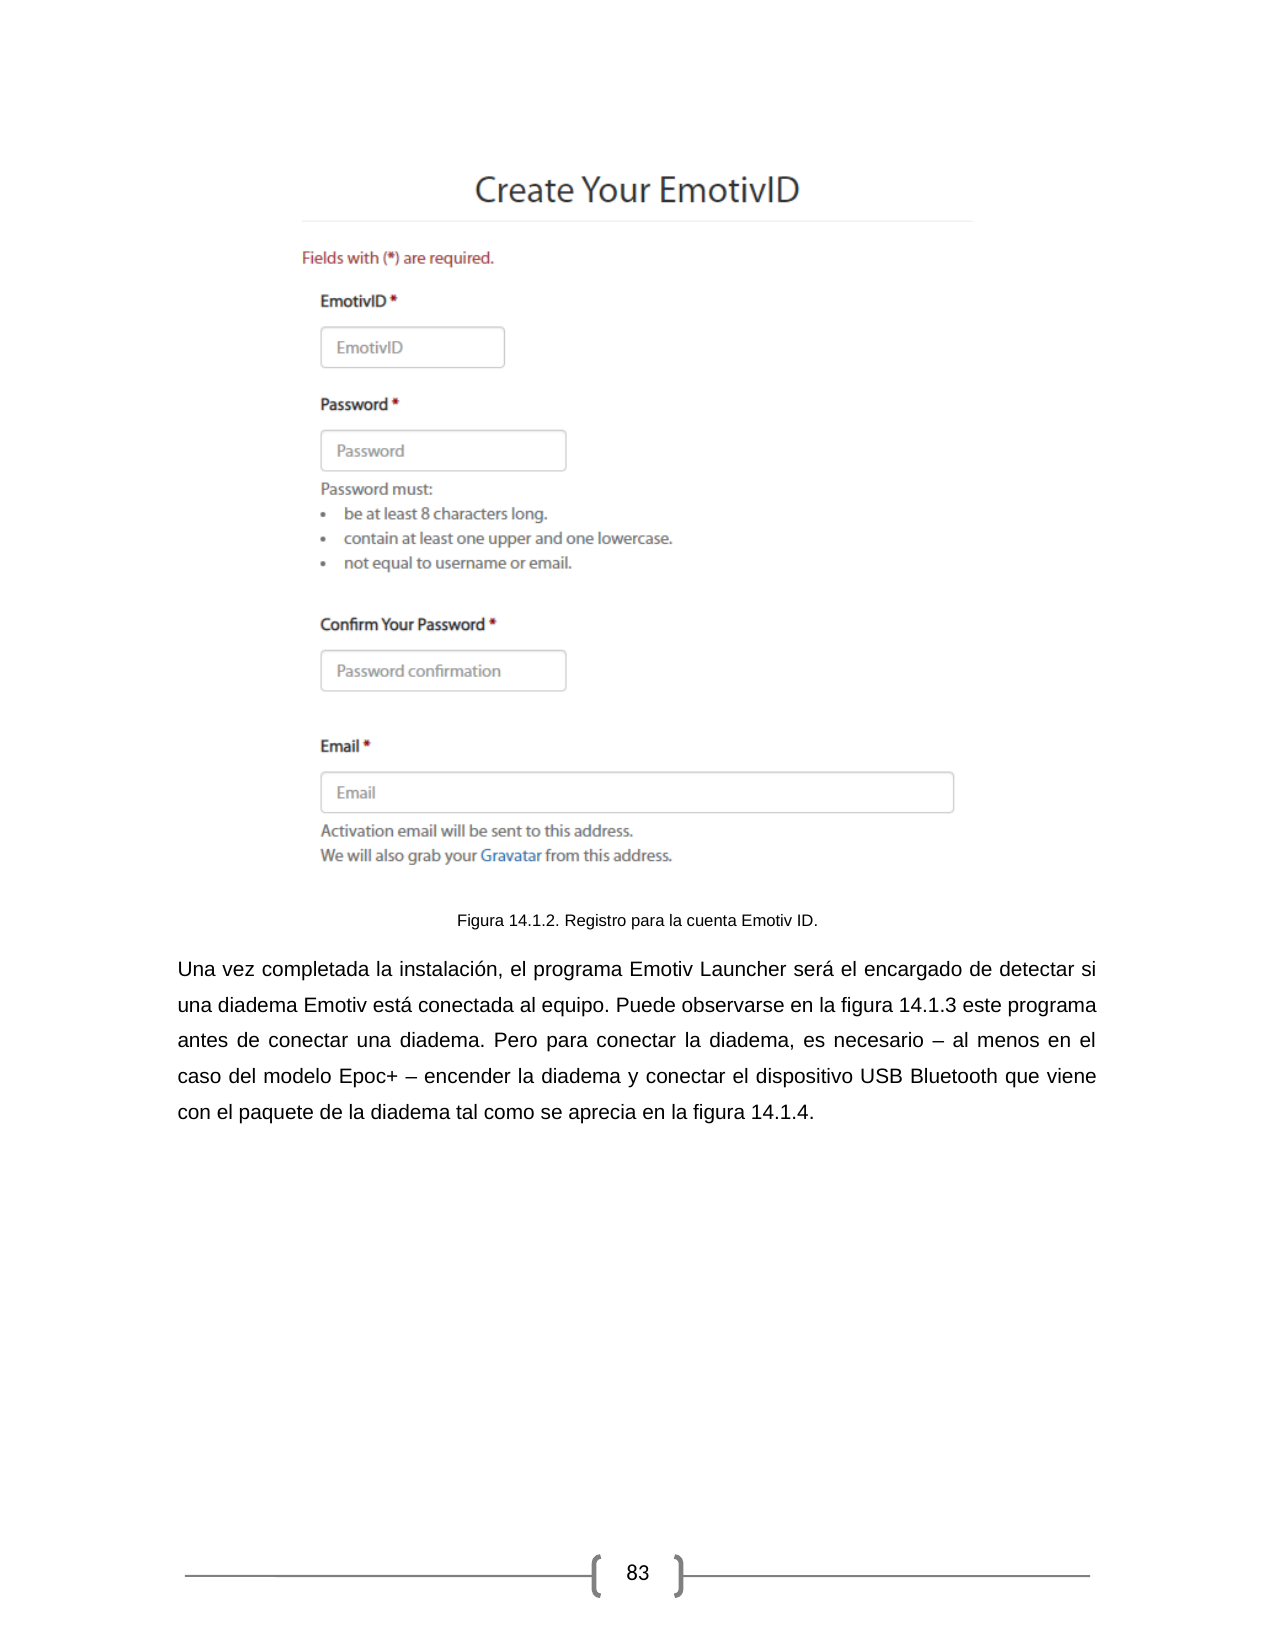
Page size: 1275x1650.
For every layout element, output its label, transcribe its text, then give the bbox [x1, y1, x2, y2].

picture [281, 147, 994, 881]
text Figura 14.1.2. Registro para la cuenta Emotiv ID. [177, 911, 1098, 930]
text Una vez completada la instalación, el programa Emotiv Launcher será el encargado de detectar si una diadema Emotiv está conectada al equipo. Puede observarse en la figura 14.1.3 este programa antes de conectar una diadema. Pero para conectar la diadema, es necesario – al menos en el caso del modelo Epoc+ – encender la diadema y conectar el dispositivo USB Bluetooth que viene con el paquete de la diadema tal como se aprecia en la figura 14.1.4. [177, 956, 1098, 1124]
